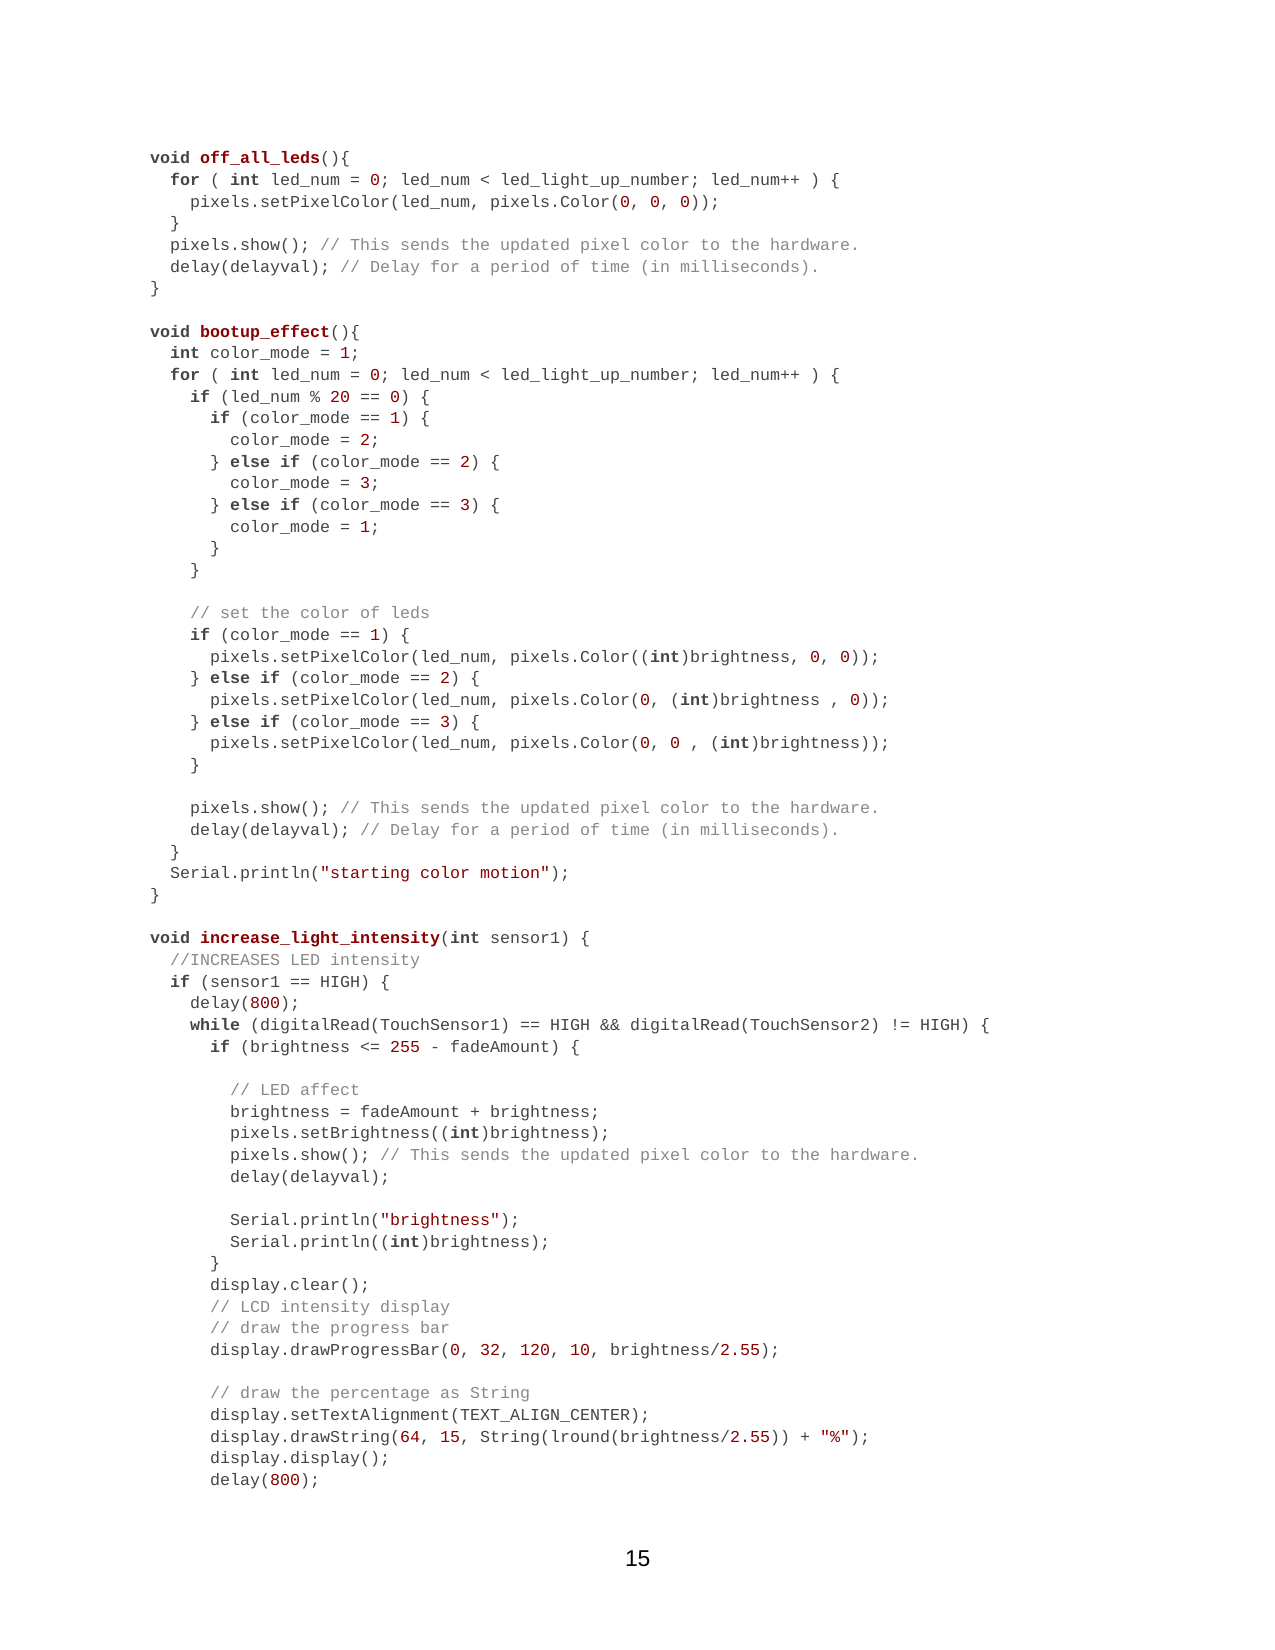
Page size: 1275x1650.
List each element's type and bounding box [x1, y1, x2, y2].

text [150, 150, 1125, 1491]
